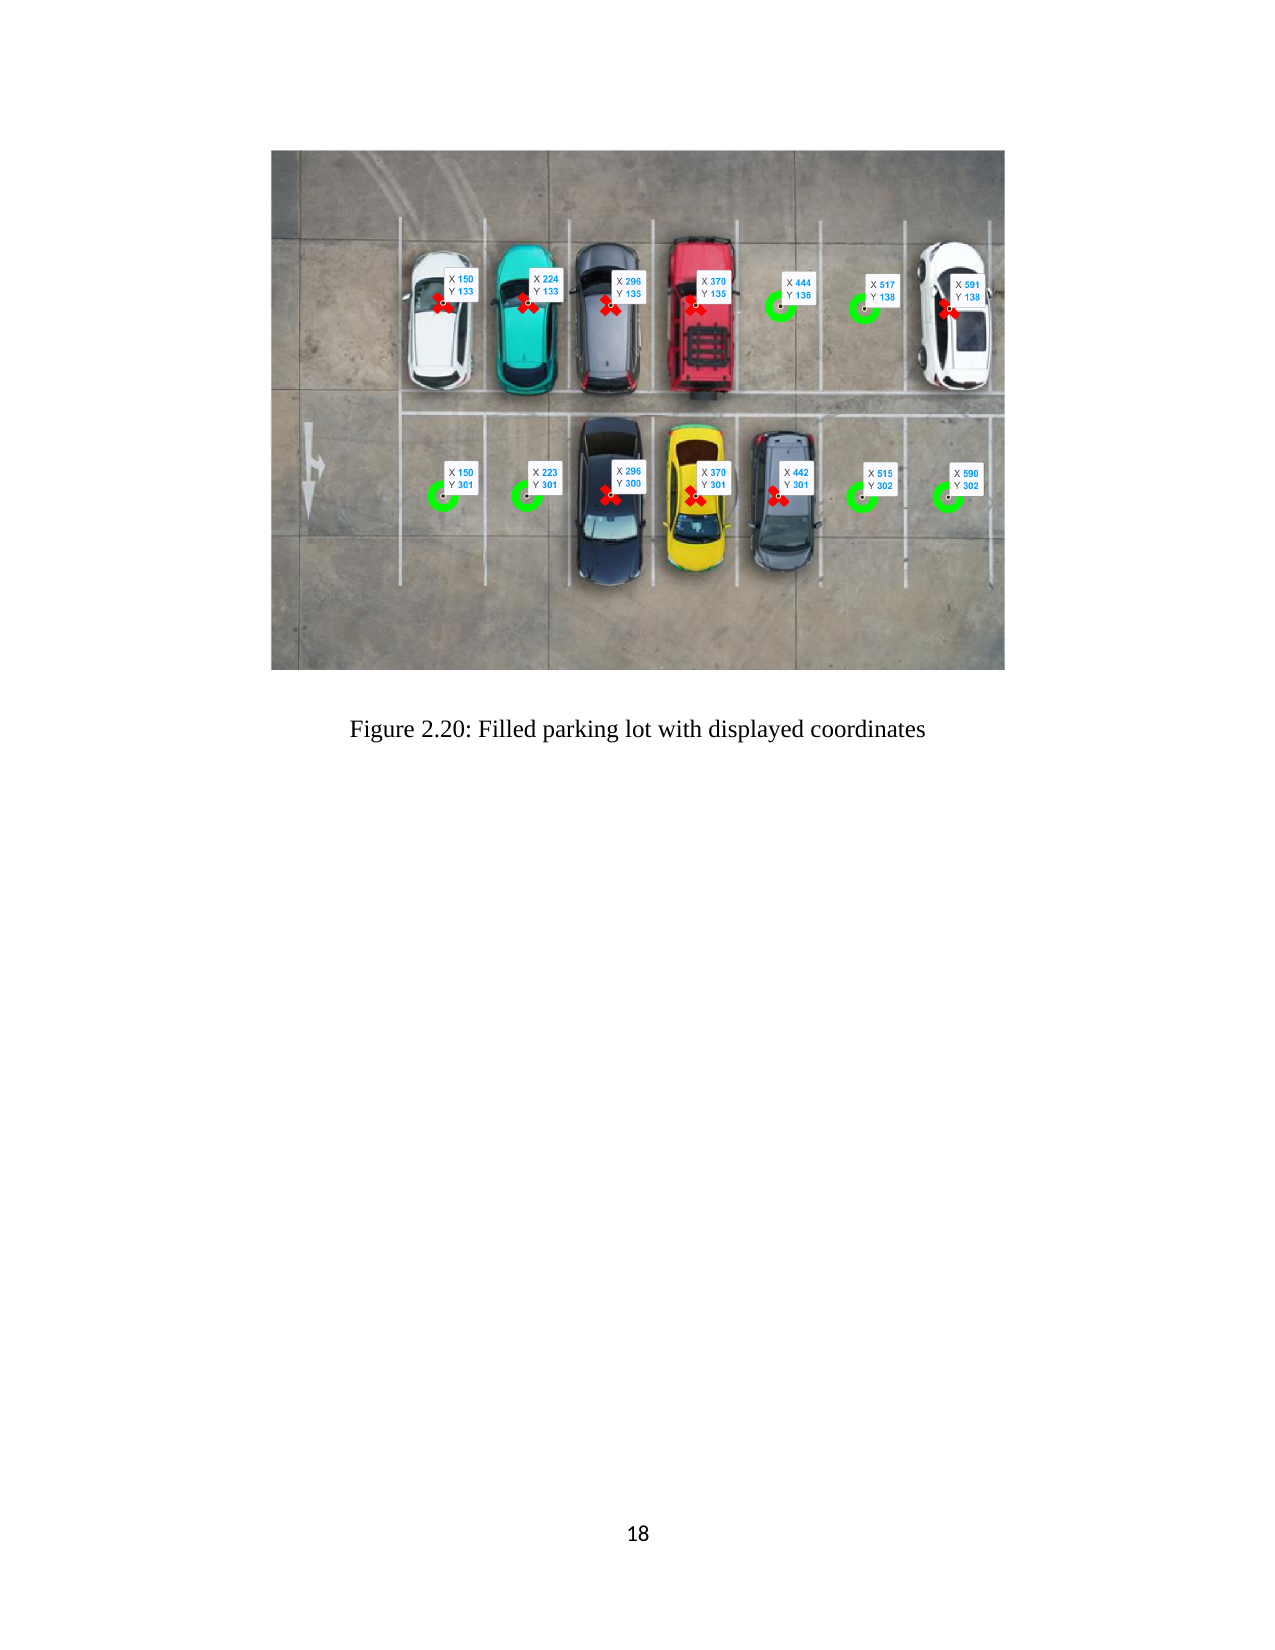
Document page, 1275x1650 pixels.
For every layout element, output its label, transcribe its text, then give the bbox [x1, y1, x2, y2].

picture [270, 150, 1005, 670]
